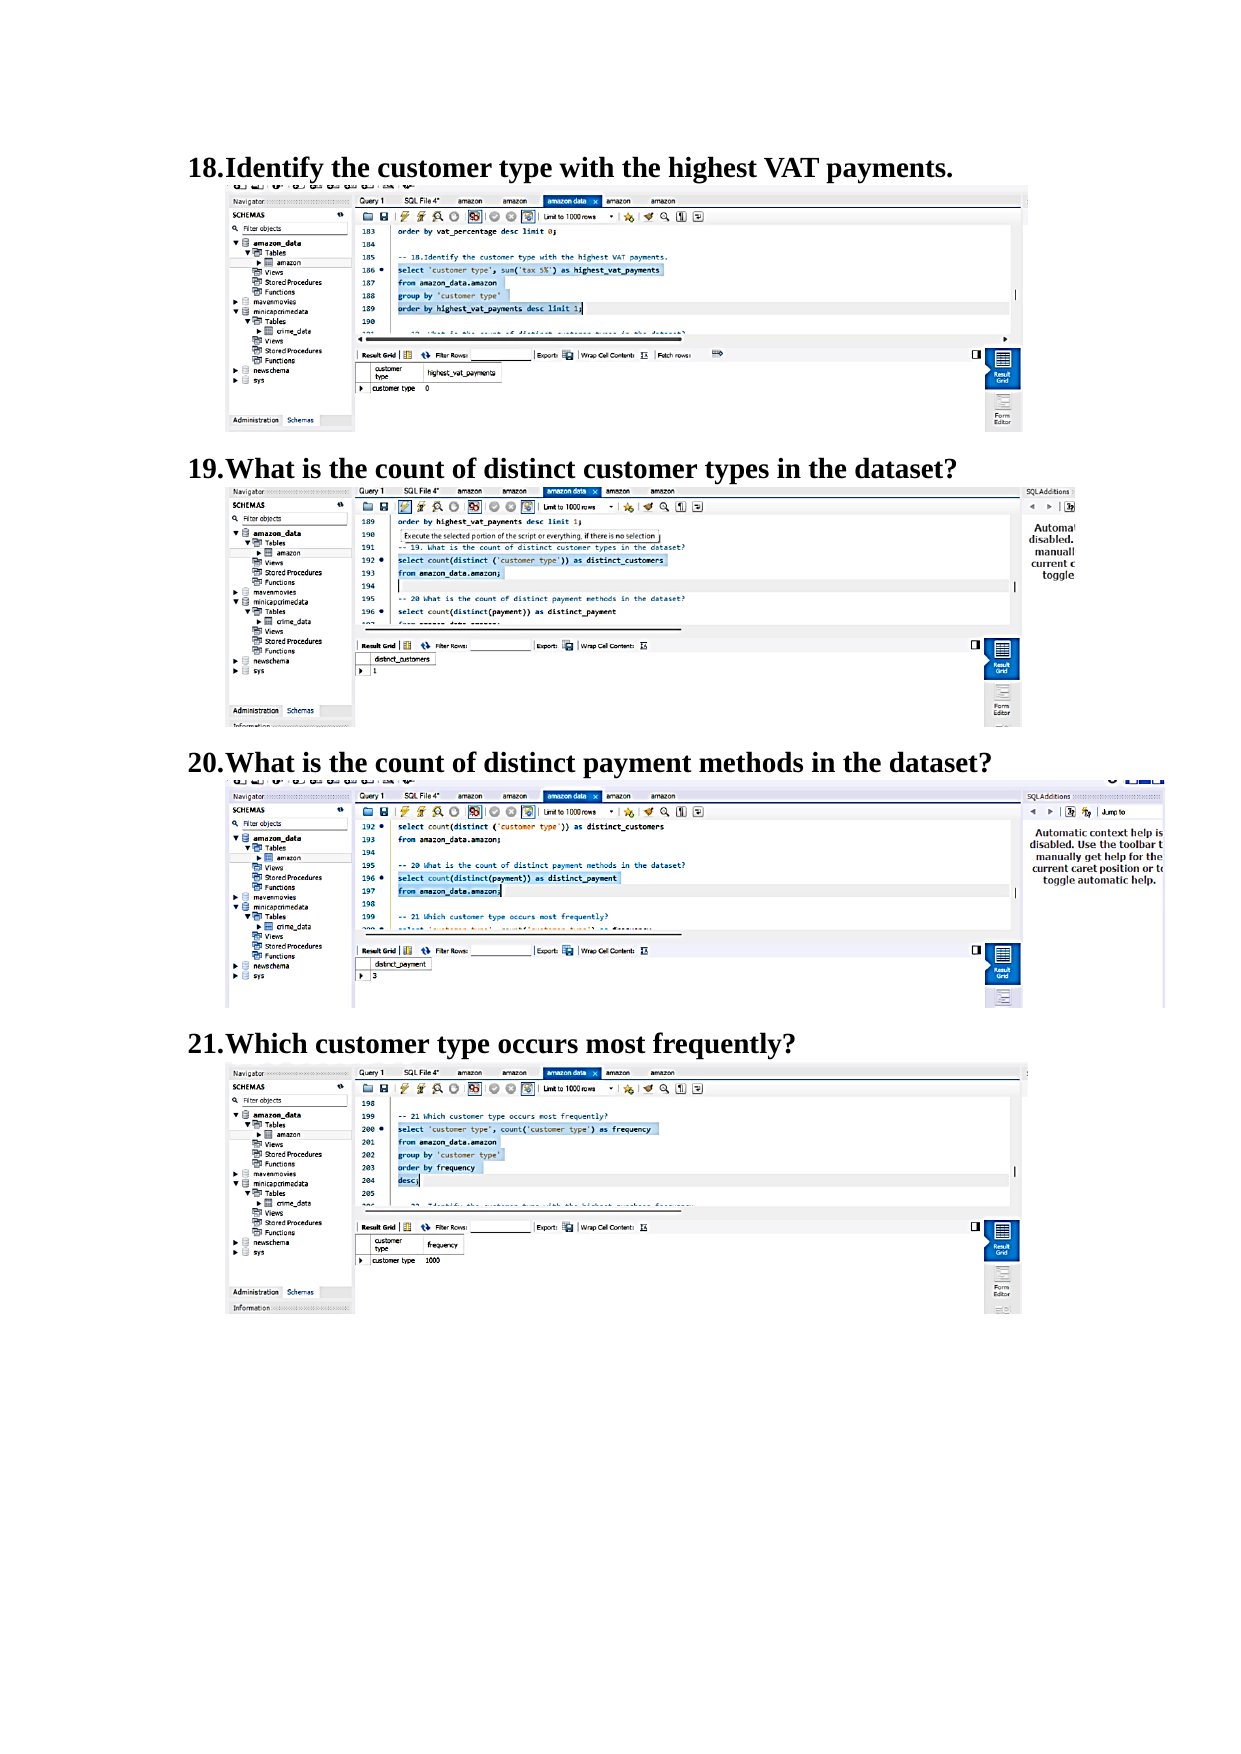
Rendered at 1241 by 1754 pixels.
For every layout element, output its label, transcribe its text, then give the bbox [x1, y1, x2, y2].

picture [225, 487, 1075, 727]
picture [225, 780, 1166, 1008]
picture [225, 1062, 1028, 1314]
picture [225, 185, 1028, 432]
